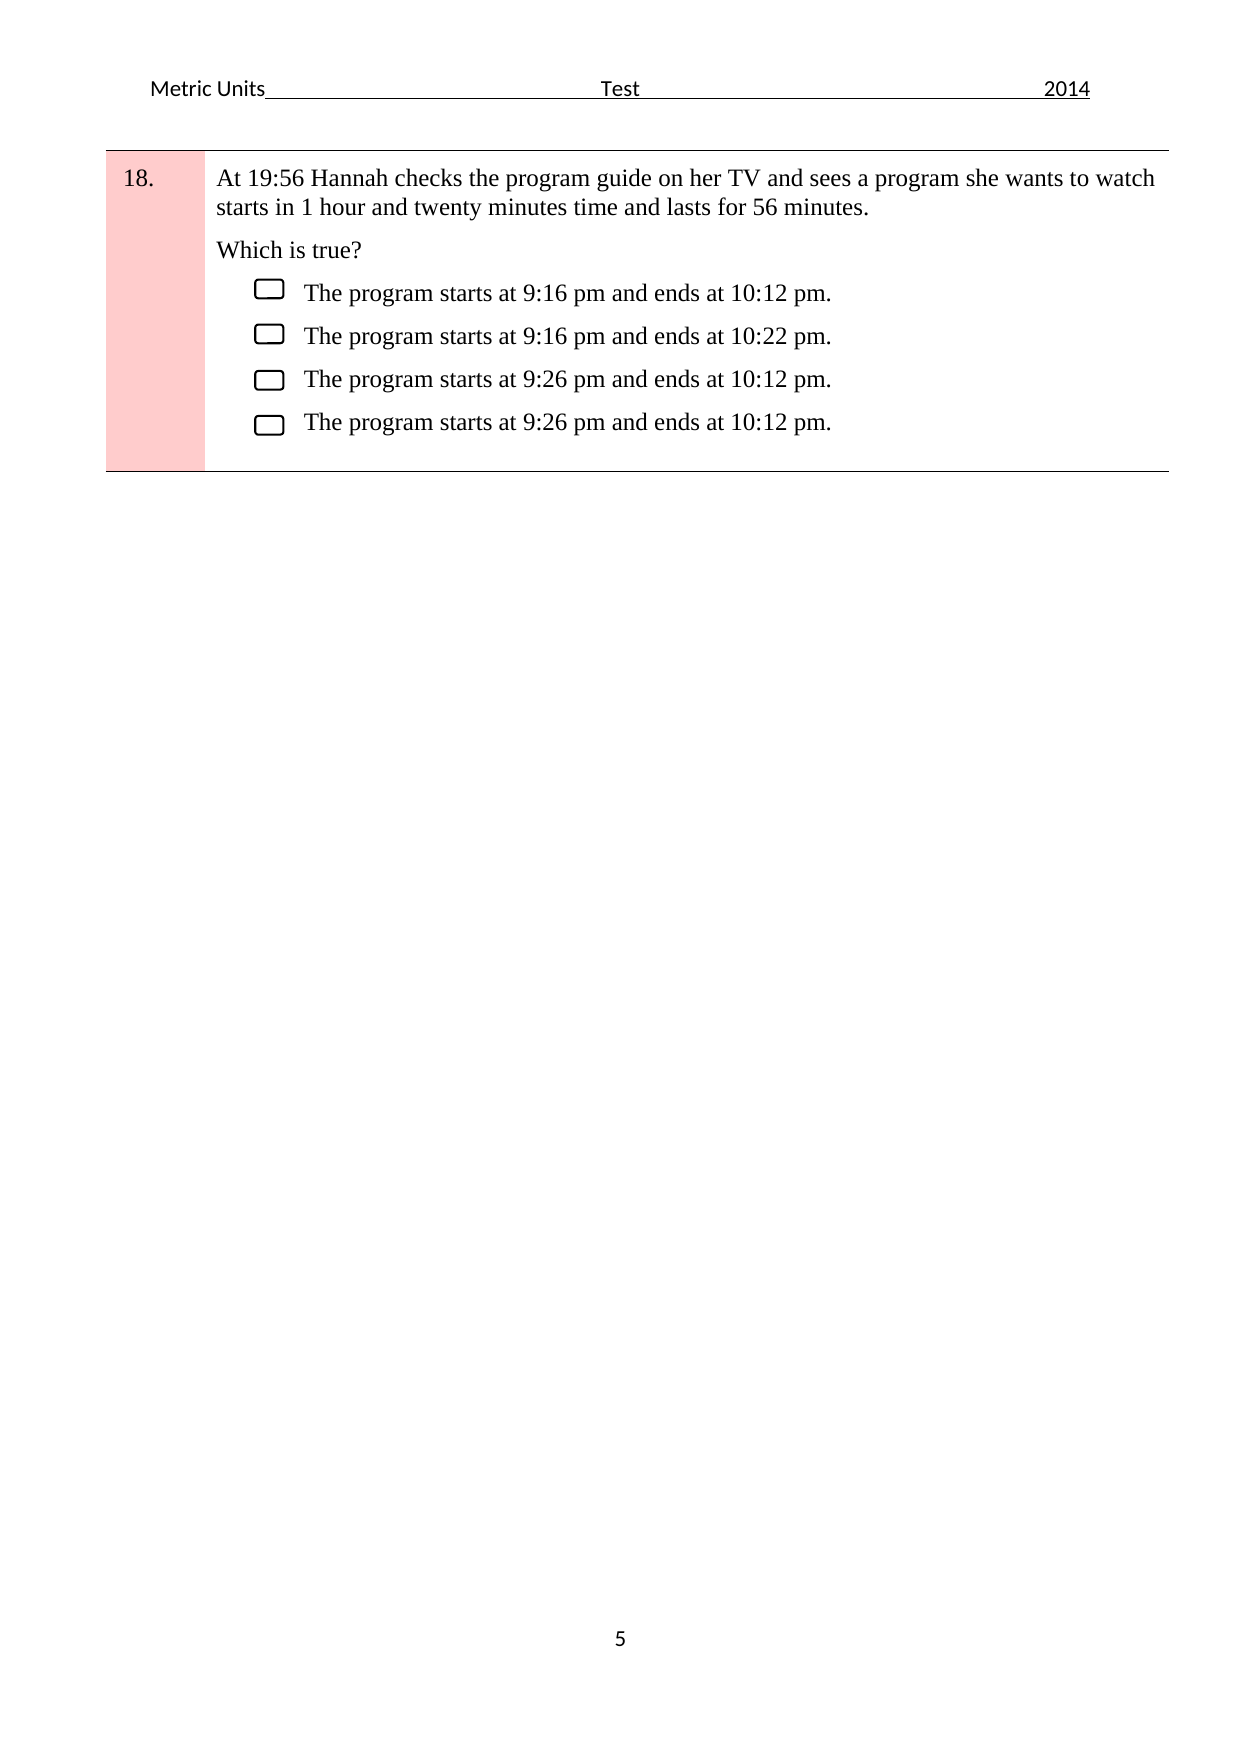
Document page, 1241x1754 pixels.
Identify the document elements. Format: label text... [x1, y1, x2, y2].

table_cell [106, 151, 205, 471]
table_cell At 19:56 Hannah checks the program guide on her TV and sees a program she wants to watch starts in 1 hour and twenty minutes time and lasts for 56 minutes. Which is true? The program starts at 9:16 pm and ends at 10:12 pm. The program starts at 9:16 pm and ends at 10:22 pm. The program starts at 9:26 pm and ends at 10:12 pm. The program starts at 9:26 pm and ends at 10:12 pm. [205, 151, 1169, 471]
